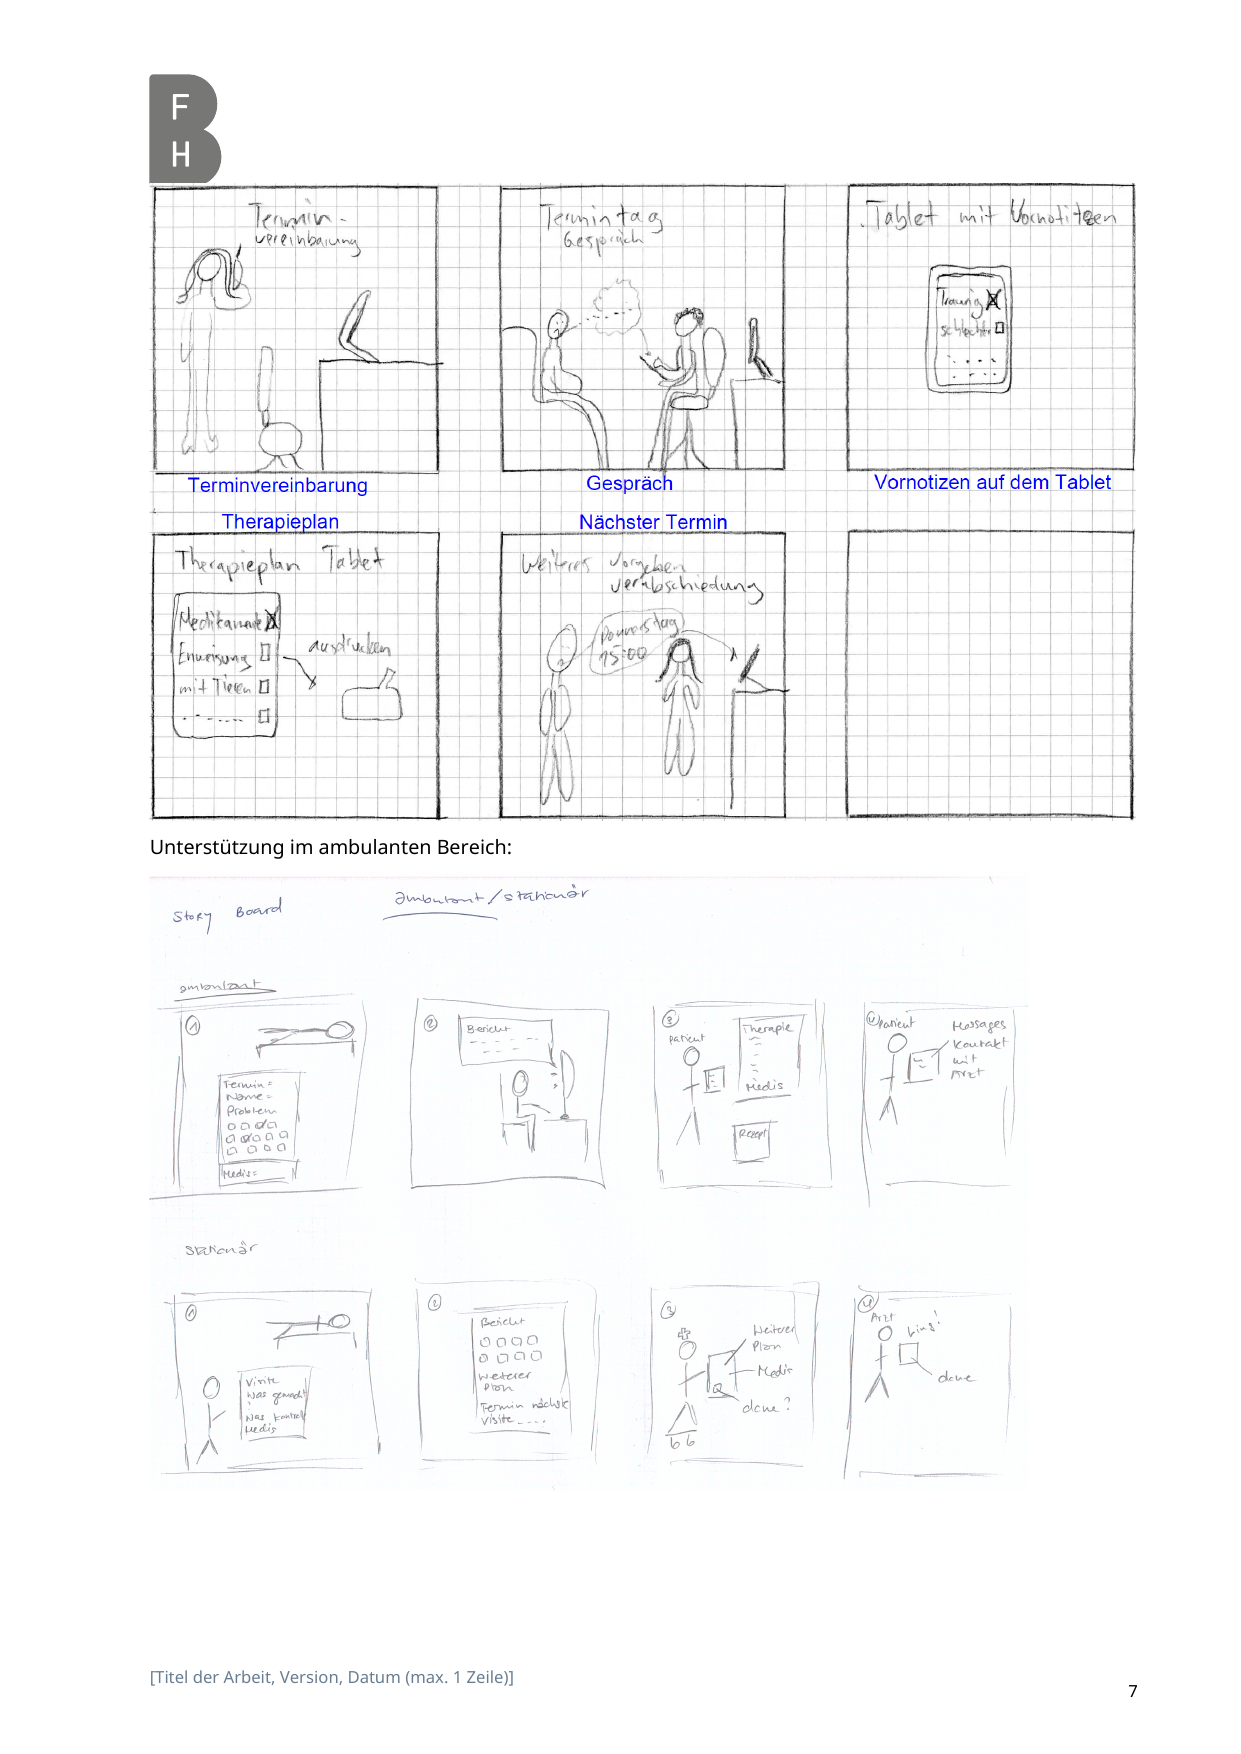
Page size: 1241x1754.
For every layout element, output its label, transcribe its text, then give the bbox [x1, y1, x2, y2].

picture [149, 872, 1029, 1491]
text Unterstützung im ambulanten Bereich: [149, 833, 1136, 860]
